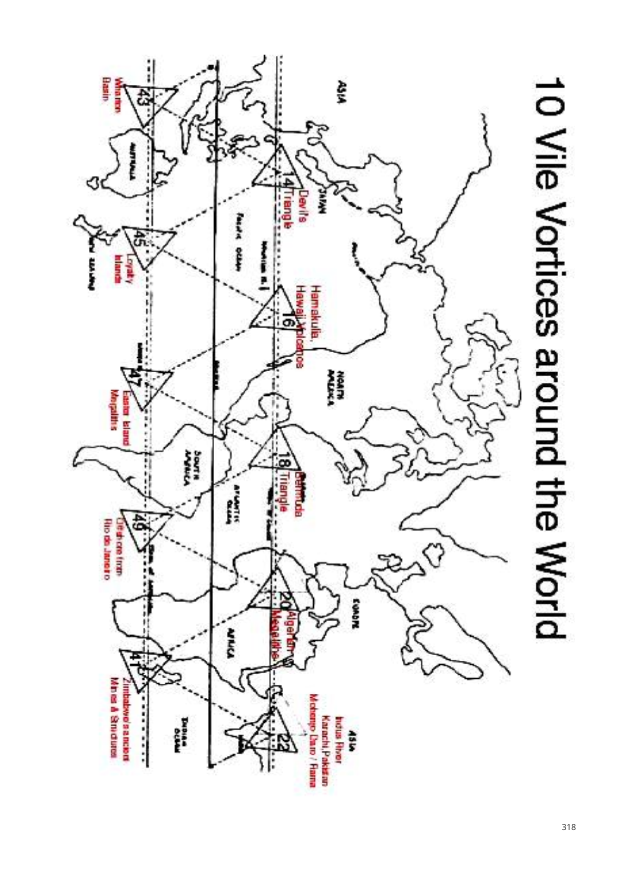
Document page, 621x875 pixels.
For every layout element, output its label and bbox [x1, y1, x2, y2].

picture [49, 45, 574, 805]
